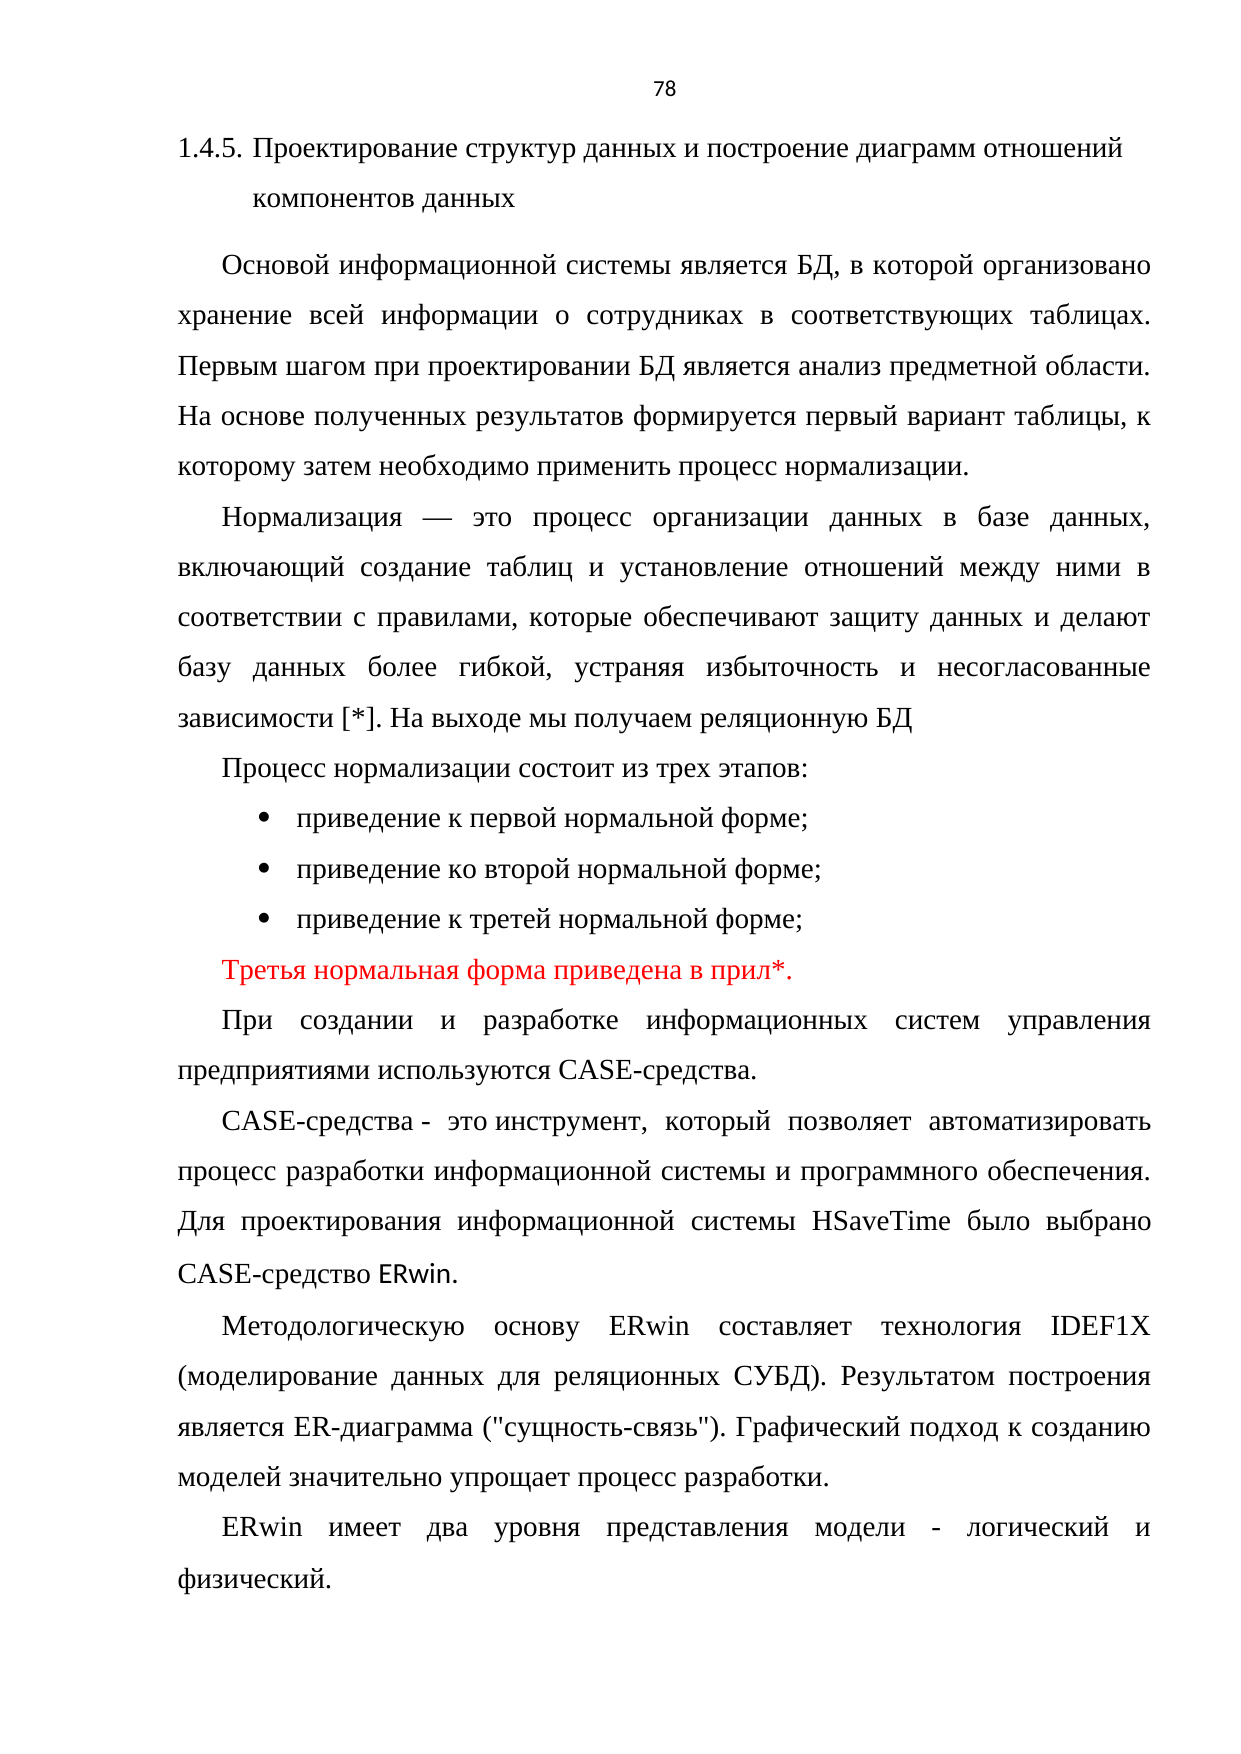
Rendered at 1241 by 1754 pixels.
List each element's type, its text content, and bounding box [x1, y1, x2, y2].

list приведение ко второй нормальной форме; [259, 851, 1152, 884]
text Нормализация — это процесс организации данных в базе данных, включающий создание таблиц и установление отношений между ними в соответствии с правилами, которые обеспечивают защиту данных и делают базу данных более гибкой, устраняя избыточность и несогласованные зависимости [*]. На выходе мы получаем реляционную БД [177, 499, 1152, 733]
text При создании и разработке информационных систем управления предприятиями используются CASE-средства. [177, 1002, 1152, 1086]
text Третья нормальная форма приведена в прил*. [177, 952, 1152, 985]
list приведение к третей нормальной форме; [259, 901, 1152, 935]
text Основой информационной системы является БД, в которой организовано хранение всей информации о сотрудниках в соответствующих таблицах. Первым шагом при проектировании БД является анализ предметной области. На основе полученных результатов формируется первый вариант таблицы, к которому затем необходимо применить процесс нормализации. [177, 247, 1152, 482]
list приведение к первой нормальной форме; [259, 801, 1152, 834]
text Методологическую основу ERwin составляет технология IDEF1X (моделирование данных для реляционных СУБД). Результатом построения является ER-диаграмма ("сущность-связь"). Графический подход к созданию моделей значительно упрощает процесс разработки. [177, 1308, 1152, 1493]
list Проектирование структур данных и построение диаграмм отношений компонентов данных [177, 130, 1152, 214]
text Процесс нормализации состоит из трех этапов: [177, 750, 1152, 784]
text ERwin имеет два уровня представления модели - логический и физический. [177, 1509, 1152, 1595]
text CASE-средства - это инструмент, который позволяет автоматизировать процесс разработки информационной системы и программного обеспечения. Для проектирования информационной системы HSaveTime было выбрано CASE-средство ERwin. [177, 1103, 1152, 1290]
